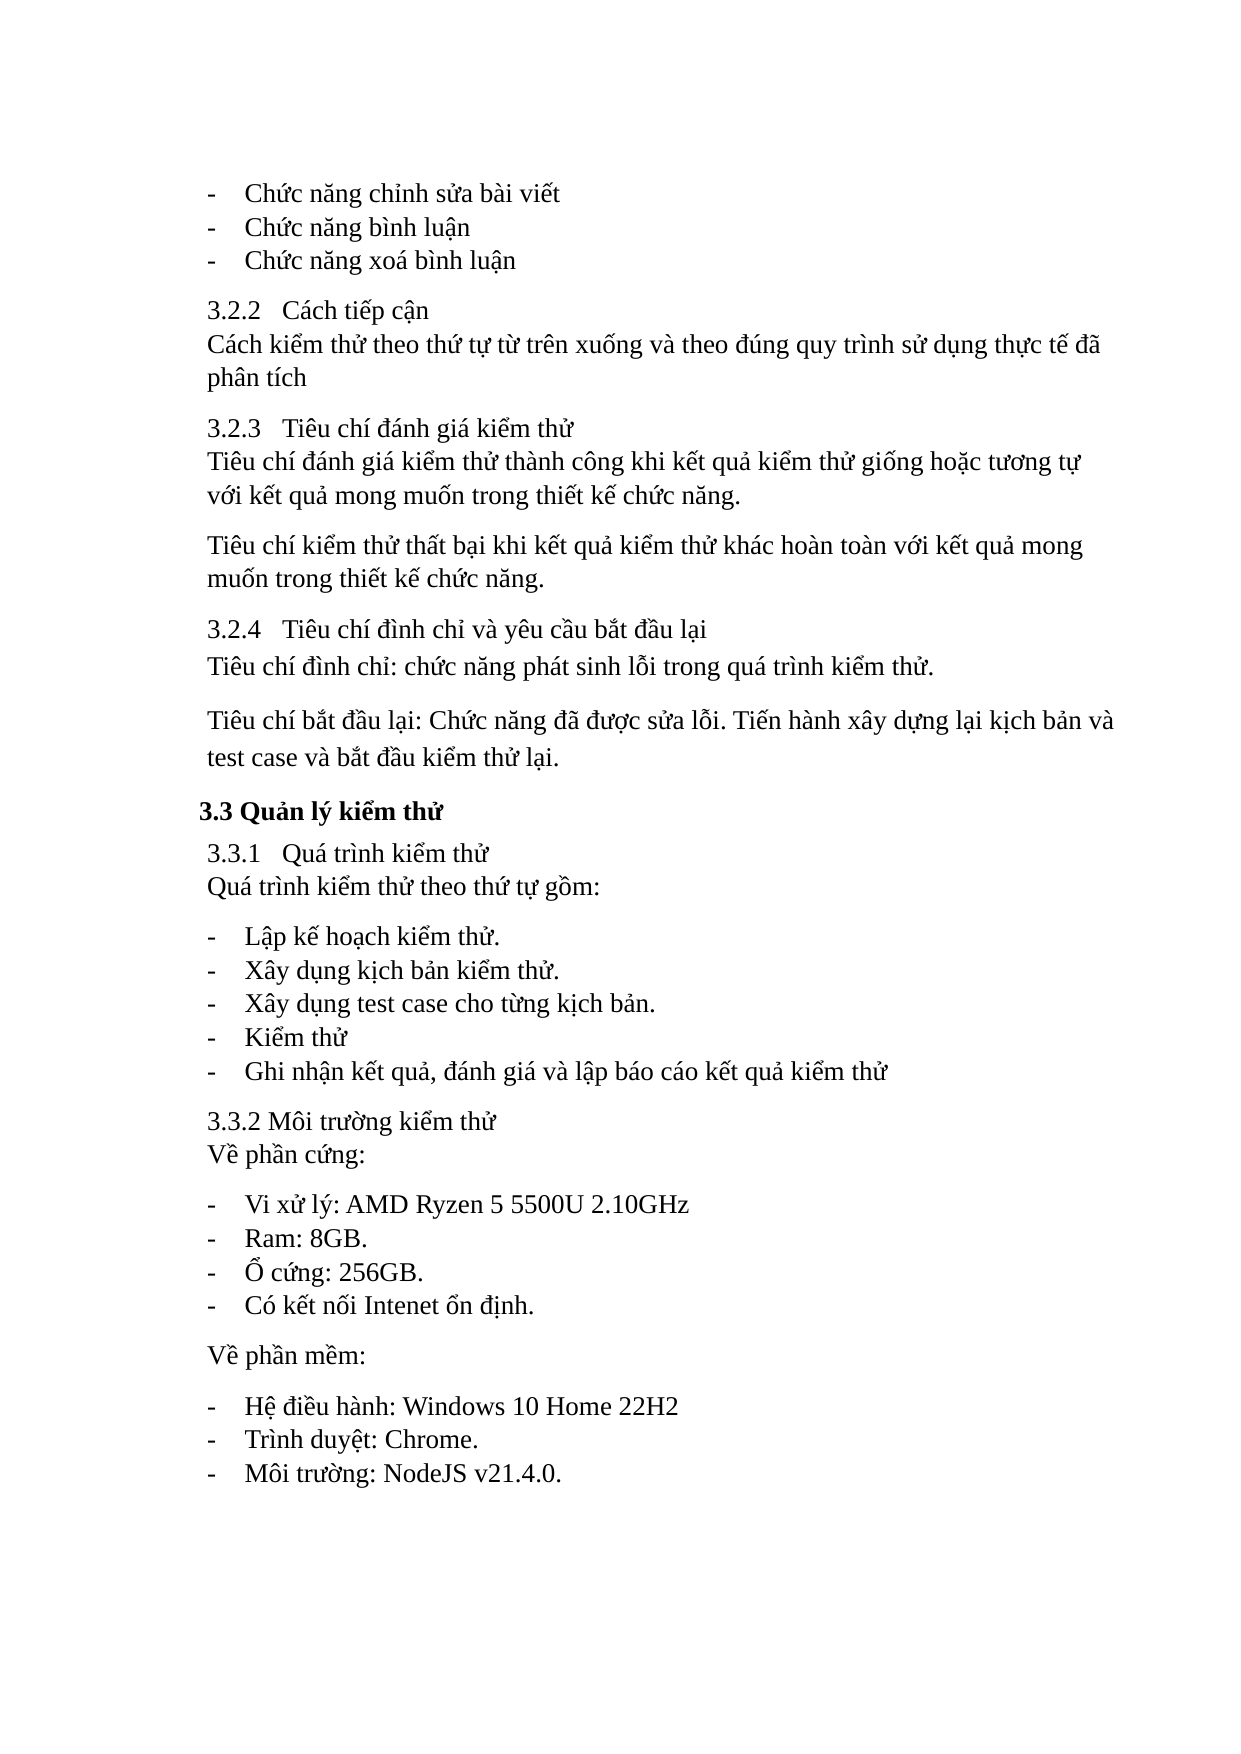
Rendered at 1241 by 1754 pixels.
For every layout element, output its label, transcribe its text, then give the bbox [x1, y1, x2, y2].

text Cách kiểm thử theo thứ tự từ trên xuống và theo đúng quy trình sử dụng thực tế đã phân tích [207, 328, 1122, 393]
list Có kết nối Intenet ổn định. [207, 1289, 1122, 1320]
text Về phần mềm: [207, 1339, 1122, 1371]
list Xây dụng kịch bản kiểm thử. [207, 954, 1122, 985]
list Chức năng bình luận [207, 211, 1122, 242]
text Tiêu chí kiểm thử thất bại khi kết quả kiểm thử khác hoàn toàn với kết quả mong muốn trong thiết kế chức năng. [207, 529, 1122, 594]
list Vi xử lý: AMD Ryzen 5 5500U 2.10GHz [207, 1189, 1122, 1220]
text Tiêu chí đình chỉ: chức năng phát sinh lỗi trong quá trình kiểm thử. [207, 650, 1122, 681]
list Ổ cứng: 256GB. [207, 1256, 1122, 1287]
text Về phần cứng: [207, 1138, 1122, 1169]
text Quá trình kiểm thử theo thứ tự gồm: [207, 870, 1122, 901]
list Chức năng xoá bình luận [207, 244, 1122, 275]
text Tiêu chí đánh giá kiểm thử thành công khi kết quả kiểm thử giống hoặc tương tự với kết quả mong muốn trong thiết kế chức năng. [207, 445, 1122, 510]
list Hệ điều hành: Windows 10 Home 22H2 [207, 1390, 1122, 1421]
list Ram: 8GB. [207, 1222, 1122, 1253]
subtitle Tiêu chí đình chỉ và yêu cầu bắt đầu lại [207, 613, 1122, 644]
list Kiểm thử [207, 1021, 1122, 1052]
subtitle Cách tiếp cận [207, 294, 1122, 326]
list Môi trường: NodeJS v21.4.0. [207, 1457, 1122, 1488]
list Ghi nhận kết quả, đánh giá và lập báo cáo kết quả kiểm thử [207, 1055, 1122, 1086]
list Lập kế hoạch kiểm thử. [207, 921, 1122, 952]
list Trình duyệt: Chrome. [207, 1423, 1122, 1454]
text Tiêu chí bắt đầu lại: Chức năng đã được sửa lỗi. Tiến hành xây dựng lại kịch bản và test case và bắt đầu kiểm thử lại. [207, 704, 1122, 772]
list Chức năng chỉnh sửa bài viết [207, 177, 1122, 208]
subtitle Quản lý kiểm thử [199, 795, 1122, 826]
subtitle Tiêu chí đánh giá kiểm thử [207, 412, 1122, 443]
subtitle Quá trình kiểm thử [207, 837, 1122, 868]
subtitle 3.3.2 Môi trường kiểm thử [207, 1105, 1122, 1136]
list Xây dụng test case cho từng kịch bản. [207, 988, 1122, 1019]
